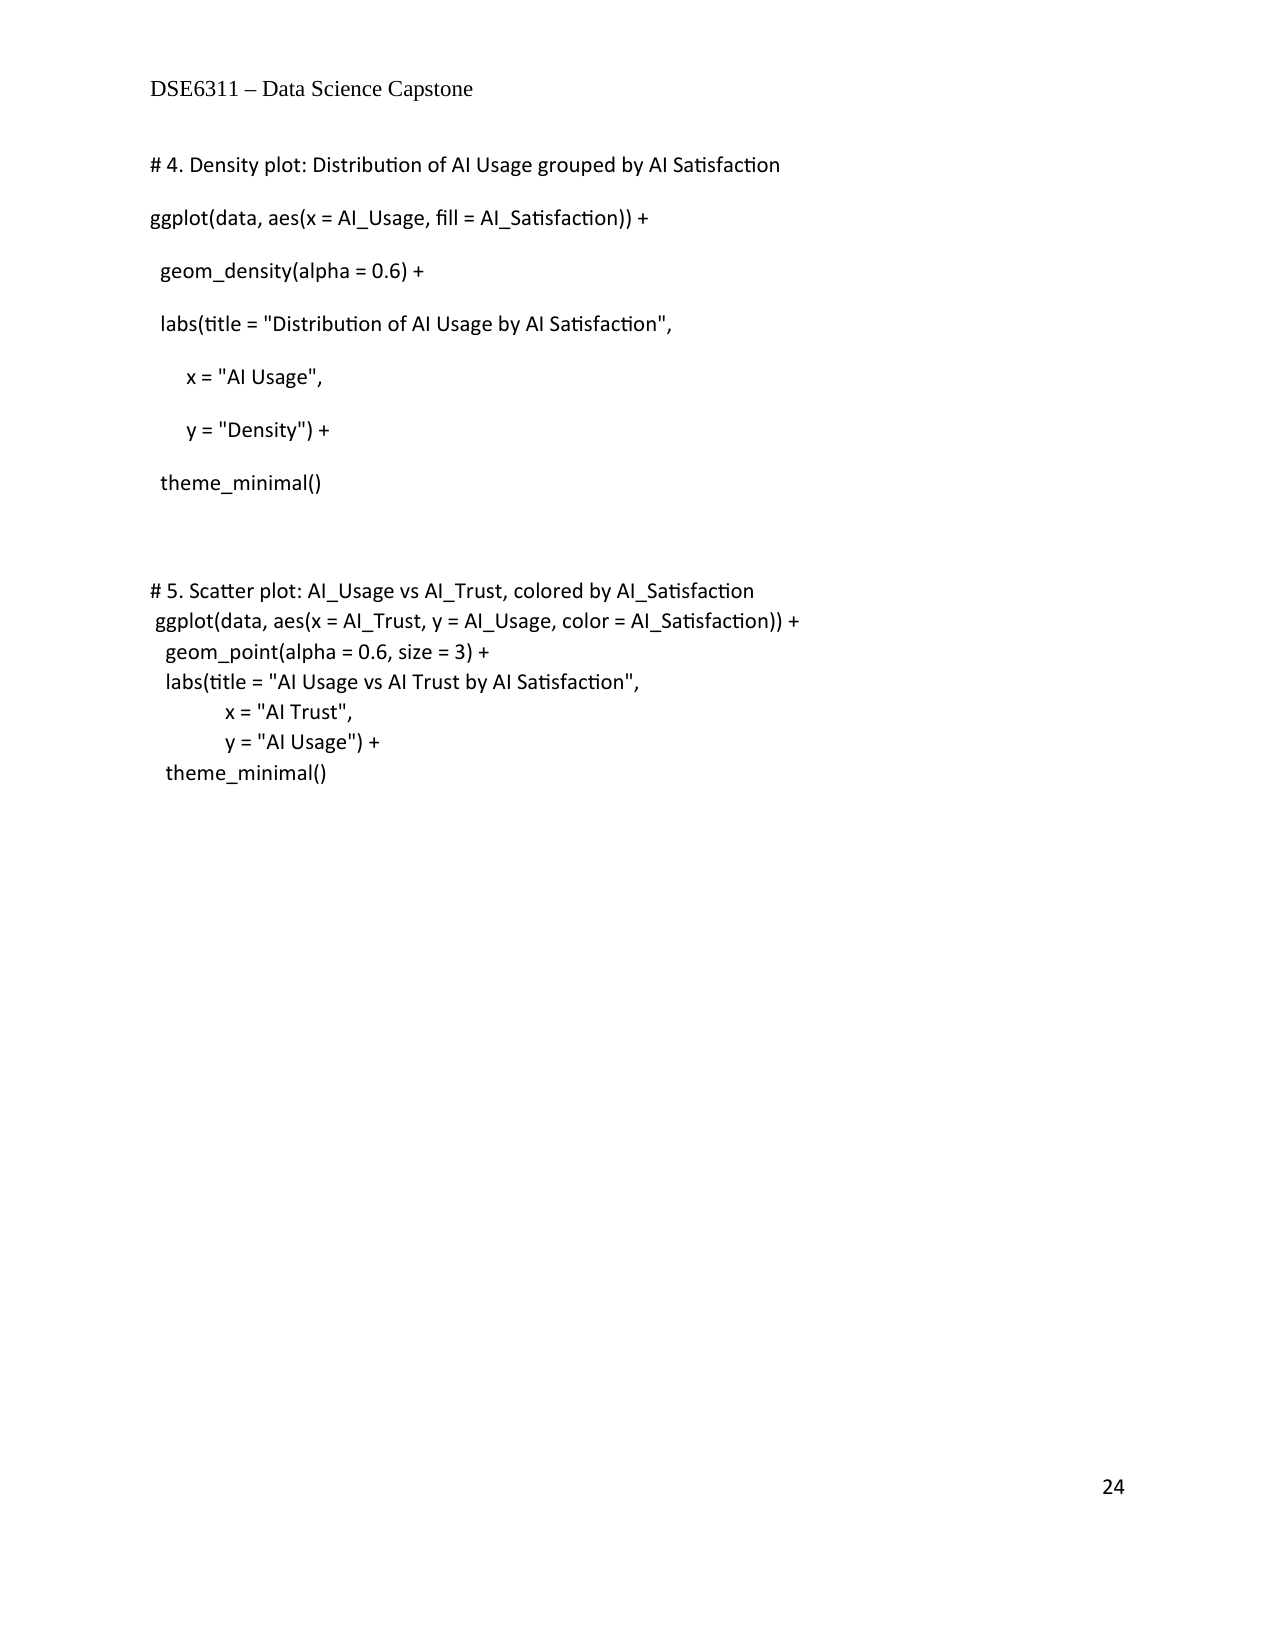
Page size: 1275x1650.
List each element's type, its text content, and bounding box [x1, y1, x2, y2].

text y = "Density") + [150, 415, 1125, 443]
text # 5. Scatter plot: AI_Usage vs AI_Trust, colored by AI_Satisfaction ggplot(data, aes(x = AI_Trust, y = AI_Usage, color = AI_Satisfaction)) + geom_point(alpha = 0.6, size = 3) + labs(title = "AI Usage vs AI Trust by AI Satisfaction", x = "AI Trust", y = "AI Usage") + theme_minimal() [150, 576, 1125, 786]
text x = "AI Usage", [150, 362, 1125, 390]
text ggplot(data, aes(x = AI_Usage, fill = AI_Satisfaction)) + [150, 203, 1125, 231]
text geom_density(alpha = 0.6) + [150, 256, 1125, 284]
text theme_minimal() [150, 468, 1125, 496]
text # 4. Density plot: Distribution of AI Usage grouped by AI Satisfaction [150, 150, 1125, 178]
text labs(title = "Distribution of AI Usage by AI Satisfaction", [150, 309, 1125, 337]
